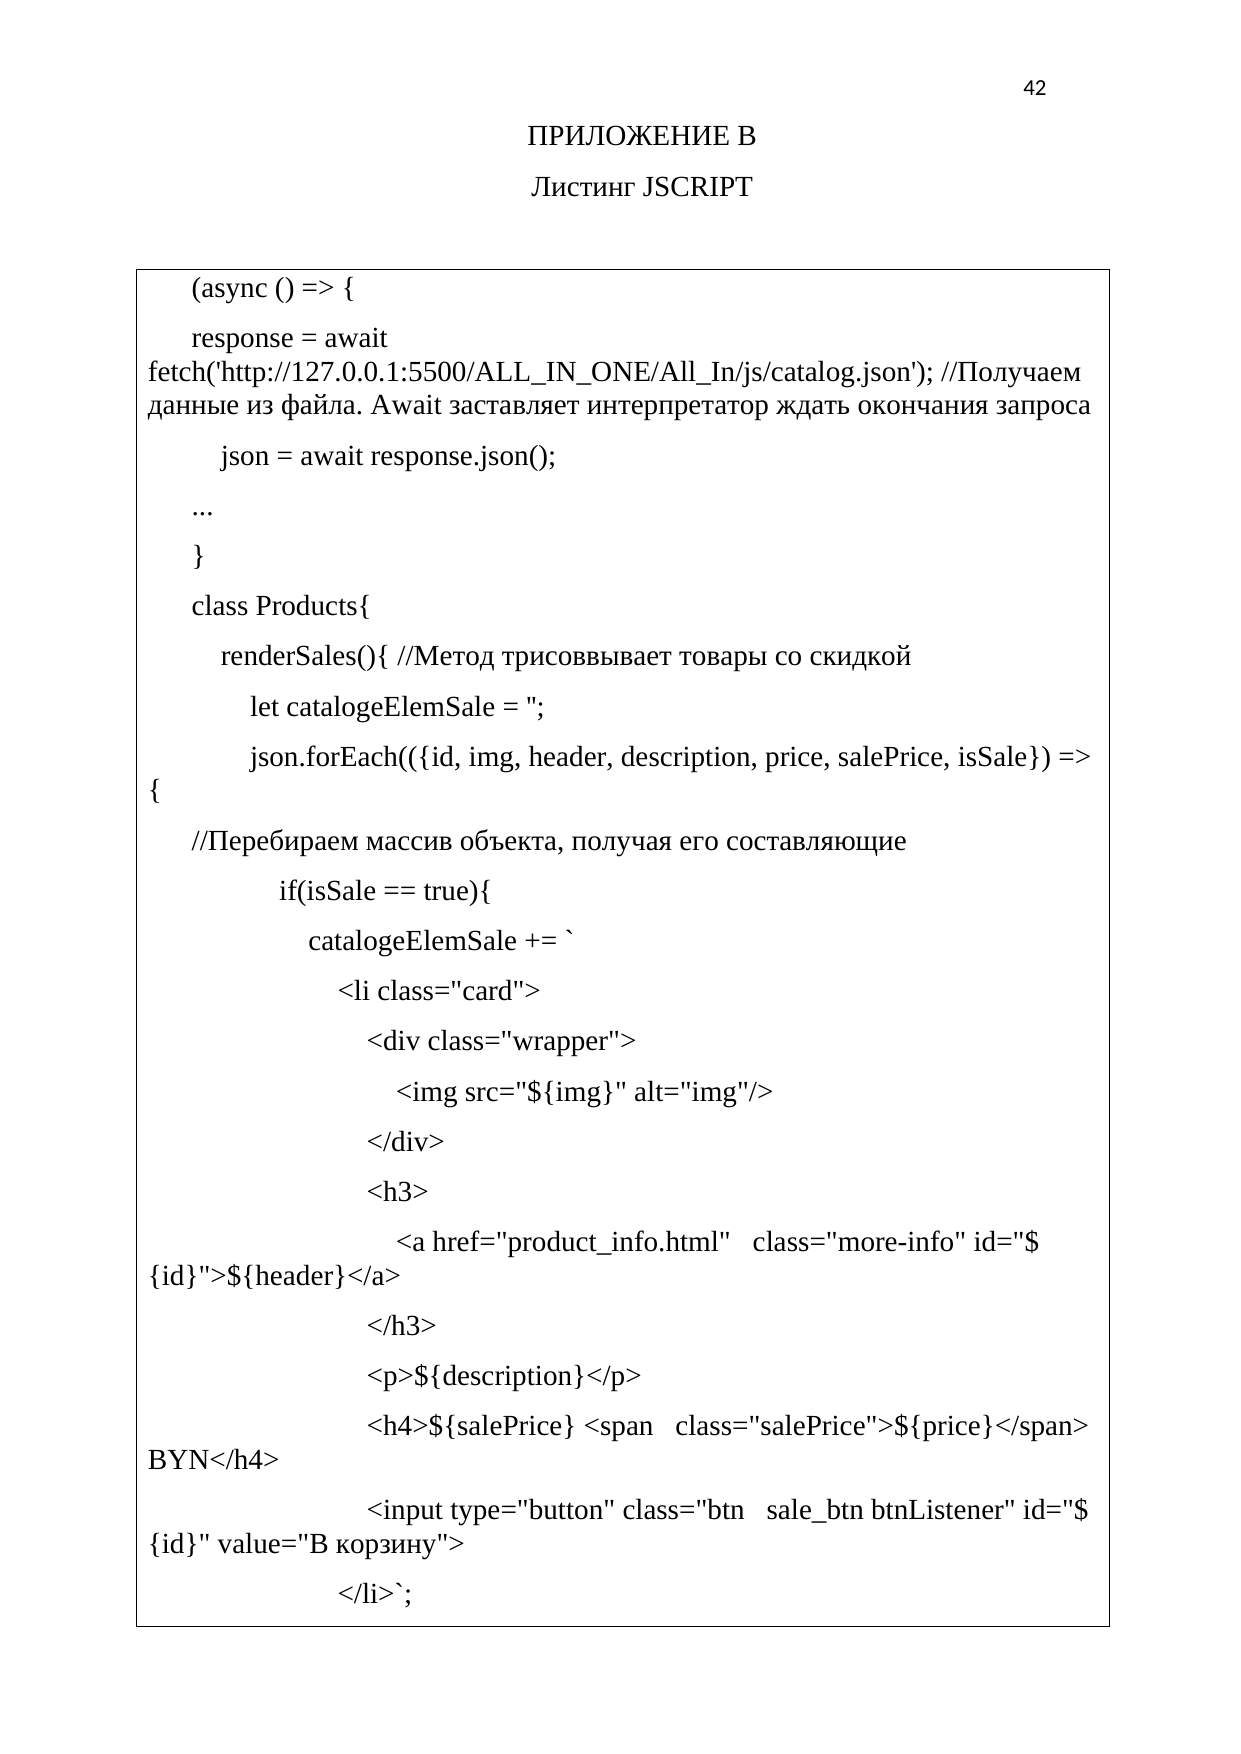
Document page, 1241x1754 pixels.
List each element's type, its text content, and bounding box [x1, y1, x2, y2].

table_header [137, 270, 1109, 1626]
text ПРИЛОЖЕНИЕ В [136, 118, 1104, 152]
text Листинг JSCRIPT [136, 169, 1104, 202]
